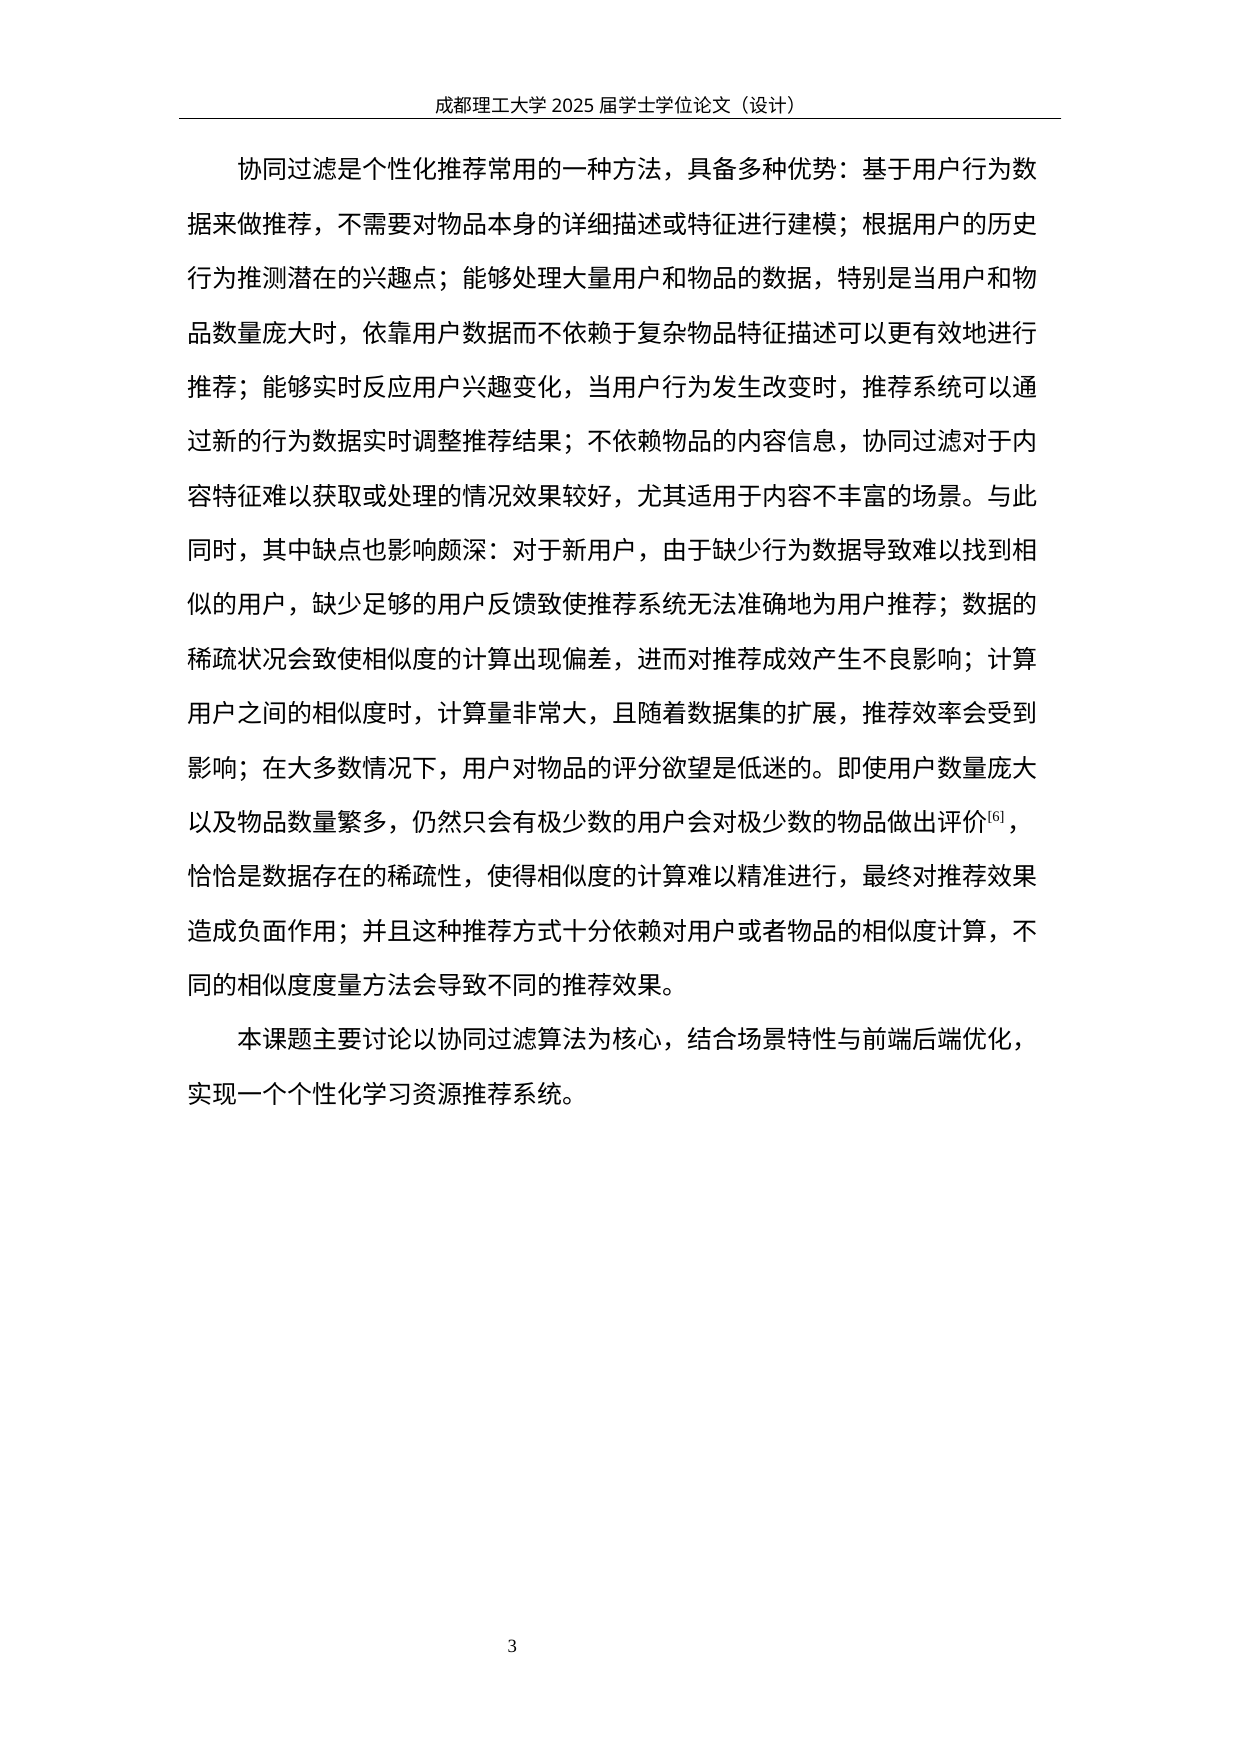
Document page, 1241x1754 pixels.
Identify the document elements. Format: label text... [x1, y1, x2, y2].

text 协同过滤是个性化推荐常用的一种方法，具备多种优势：基于用户行为数据来做推荐，不需要对物品本身的详细描述或特征进行建模；根据用户的历史行为推测潜在的兴趣点；能够处理大量用户和物品的数据，特别是当用户和物品数量庞大时，依靠用户数据而不依赖于复杂物品特征描述可以更有效地进行推荐；能够实时反应用户兴趣变化，当用户行为发生改变时，推荐系统可以通过新的行为数据实时调整推荐结果；不依赖物品的内容信息，协同过滤对于内容特征难以获取或处理的情况效果较好，尤其适用于内容不丰富的场景。与此同时，其中缺点也影响颇深：对于新用户，由于缺少行为数据导致难以找到相似的用户，缺少足够的用户反馈致使推荐系统无法准确地为用户推荐；数据的稀疏状况会致使相似度的计算出现偏差，进而对推荐成效产生不良影响；计算用户之间的相似度时，计算量非常大，且随着数据集的扩展，推荐效率会受到影响；在大多数情况下，用户对物品的评分欲望是低迷的。即使用户数量庞大以及物品数量繁多，仍然只会有极少数的用户会对极少数的物品做出评价[6]，恰恰是数据存在的稀疏性，使得相似度的计算难以精准进行，最终对推荐效果造成负面作用；并且这种推荐方式十分依赖对用户或者物品的相似度计算，不同的相似度度量方法会导致不同的推荐效果。 [187, 150, 1053, 1002]
text 本课题主要讨论以协同过滤算法为核心，结合场景特性与前端后端优化，实现一个个性化学习资源推荐系统。 [187, 1020, 1053, 1111]
